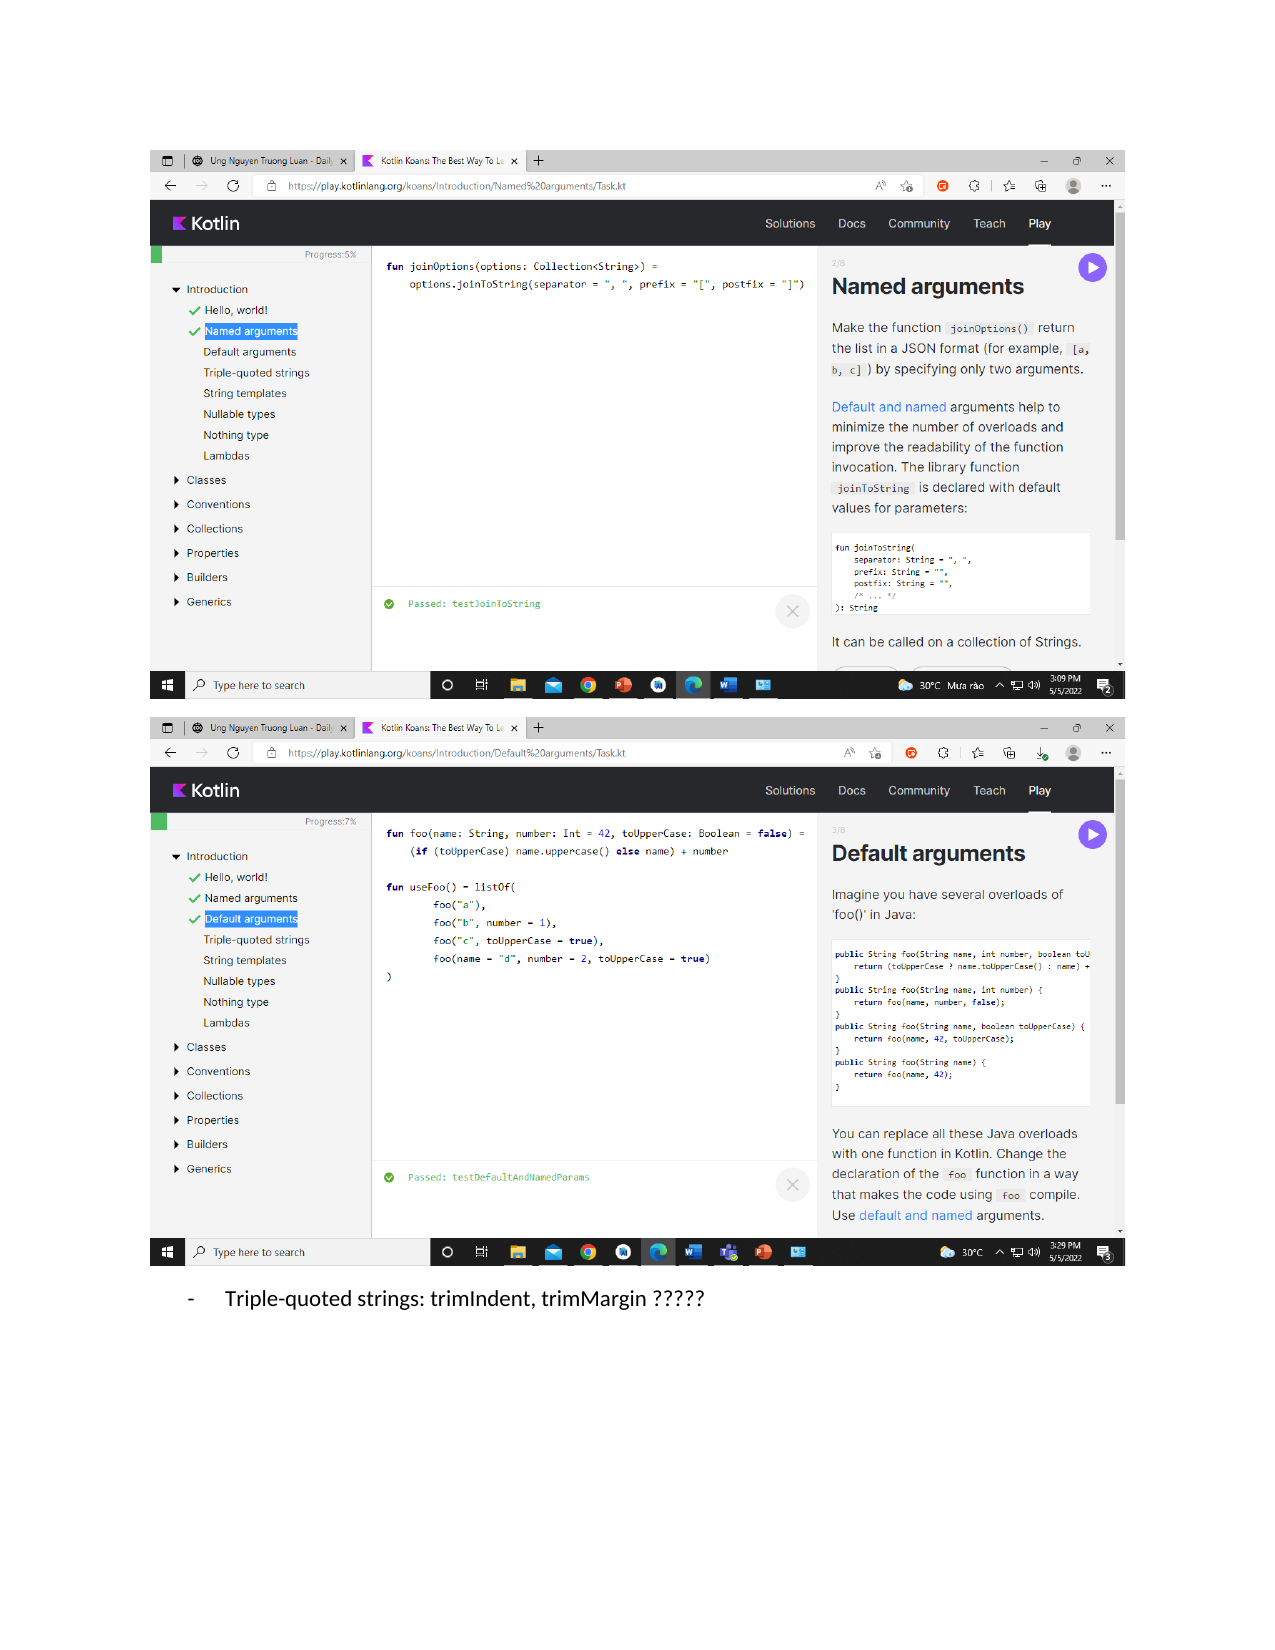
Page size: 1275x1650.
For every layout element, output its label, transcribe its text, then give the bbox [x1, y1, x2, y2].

list Triple-quoted strings: trimIndent, trimMargin ????? [187, 1284, 1125, 1312]
picture [150, 150, 1125, 699]
picture [150, 717, 1125, 1266]
